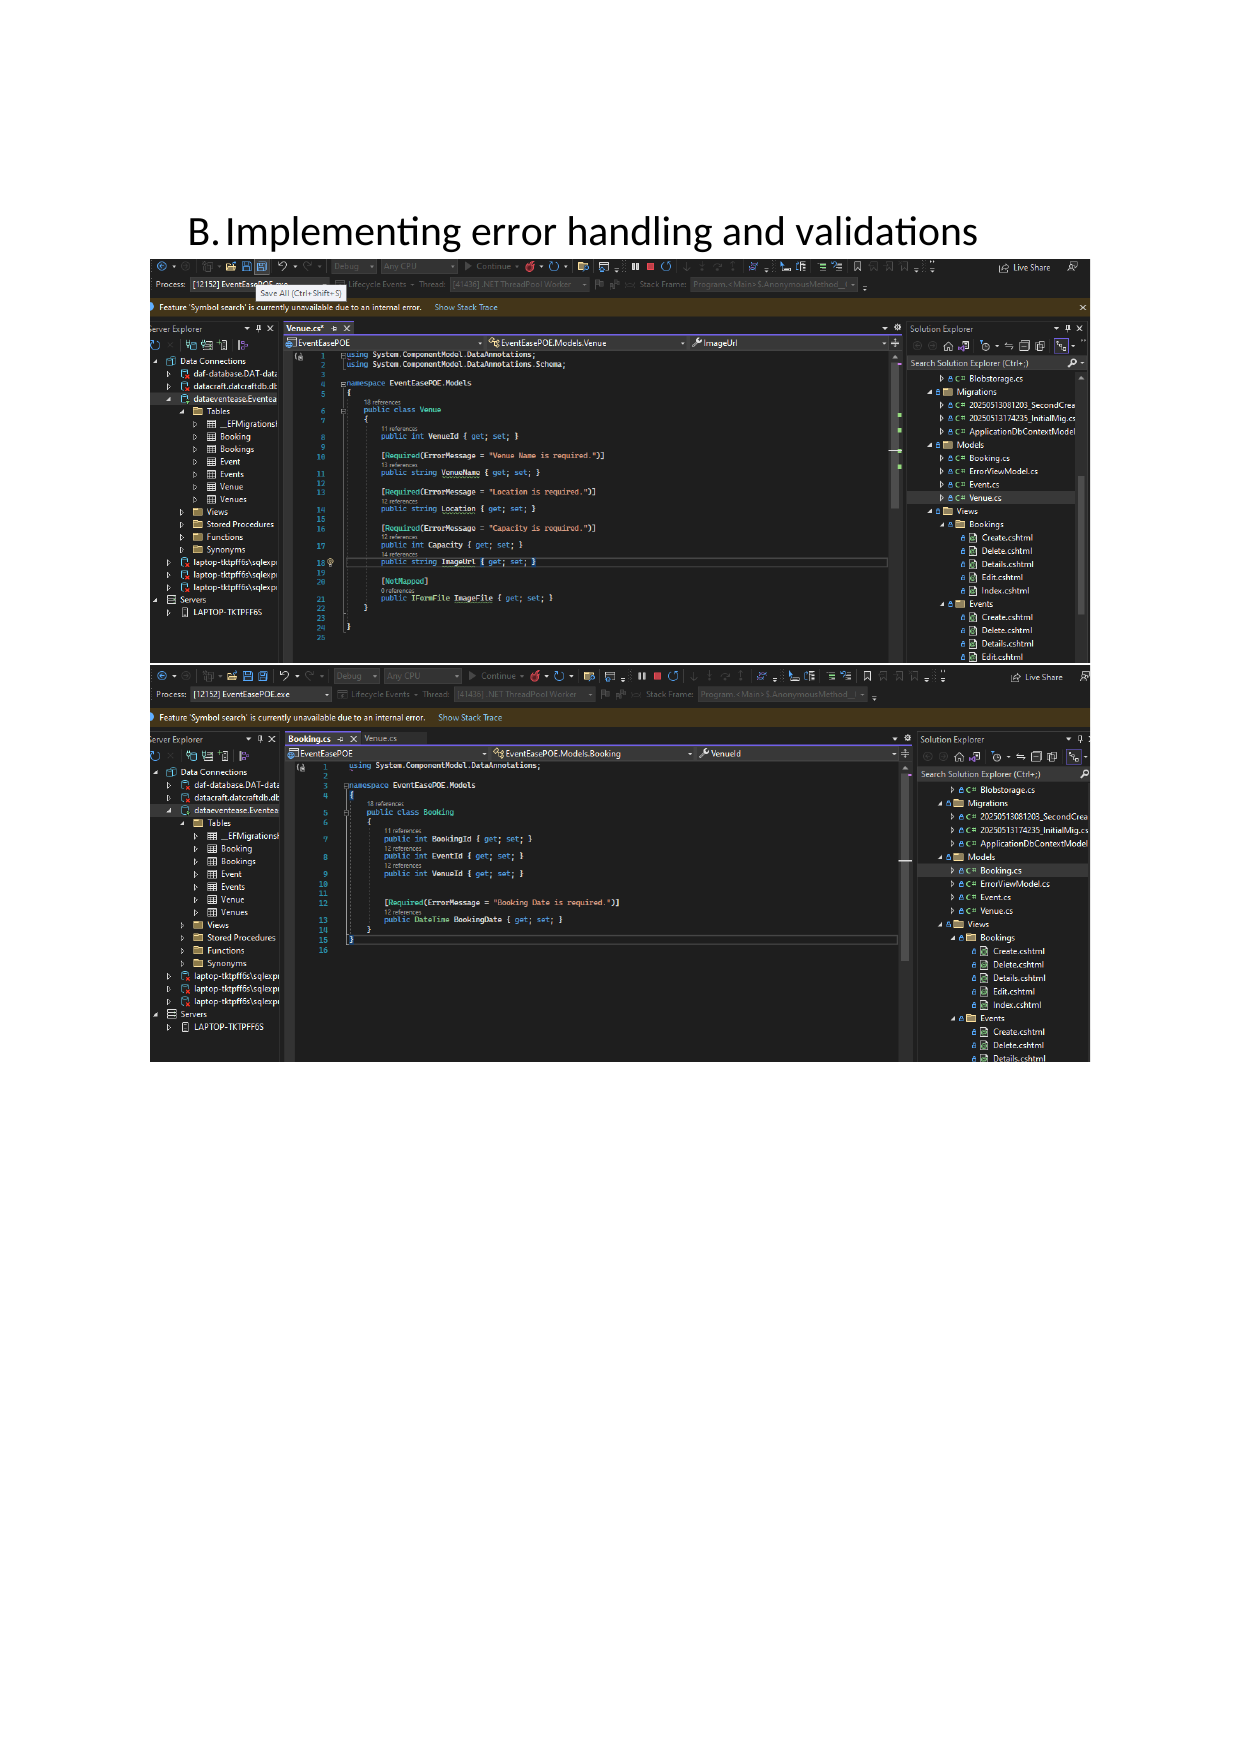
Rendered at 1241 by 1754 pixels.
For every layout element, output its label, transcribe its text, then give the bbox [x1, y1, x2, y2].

picture [150, 665, 1091, 1062]
picture [150, 259, 1091, 663]
list Implementing error handling and validations [187, 205, 1090, 256]
